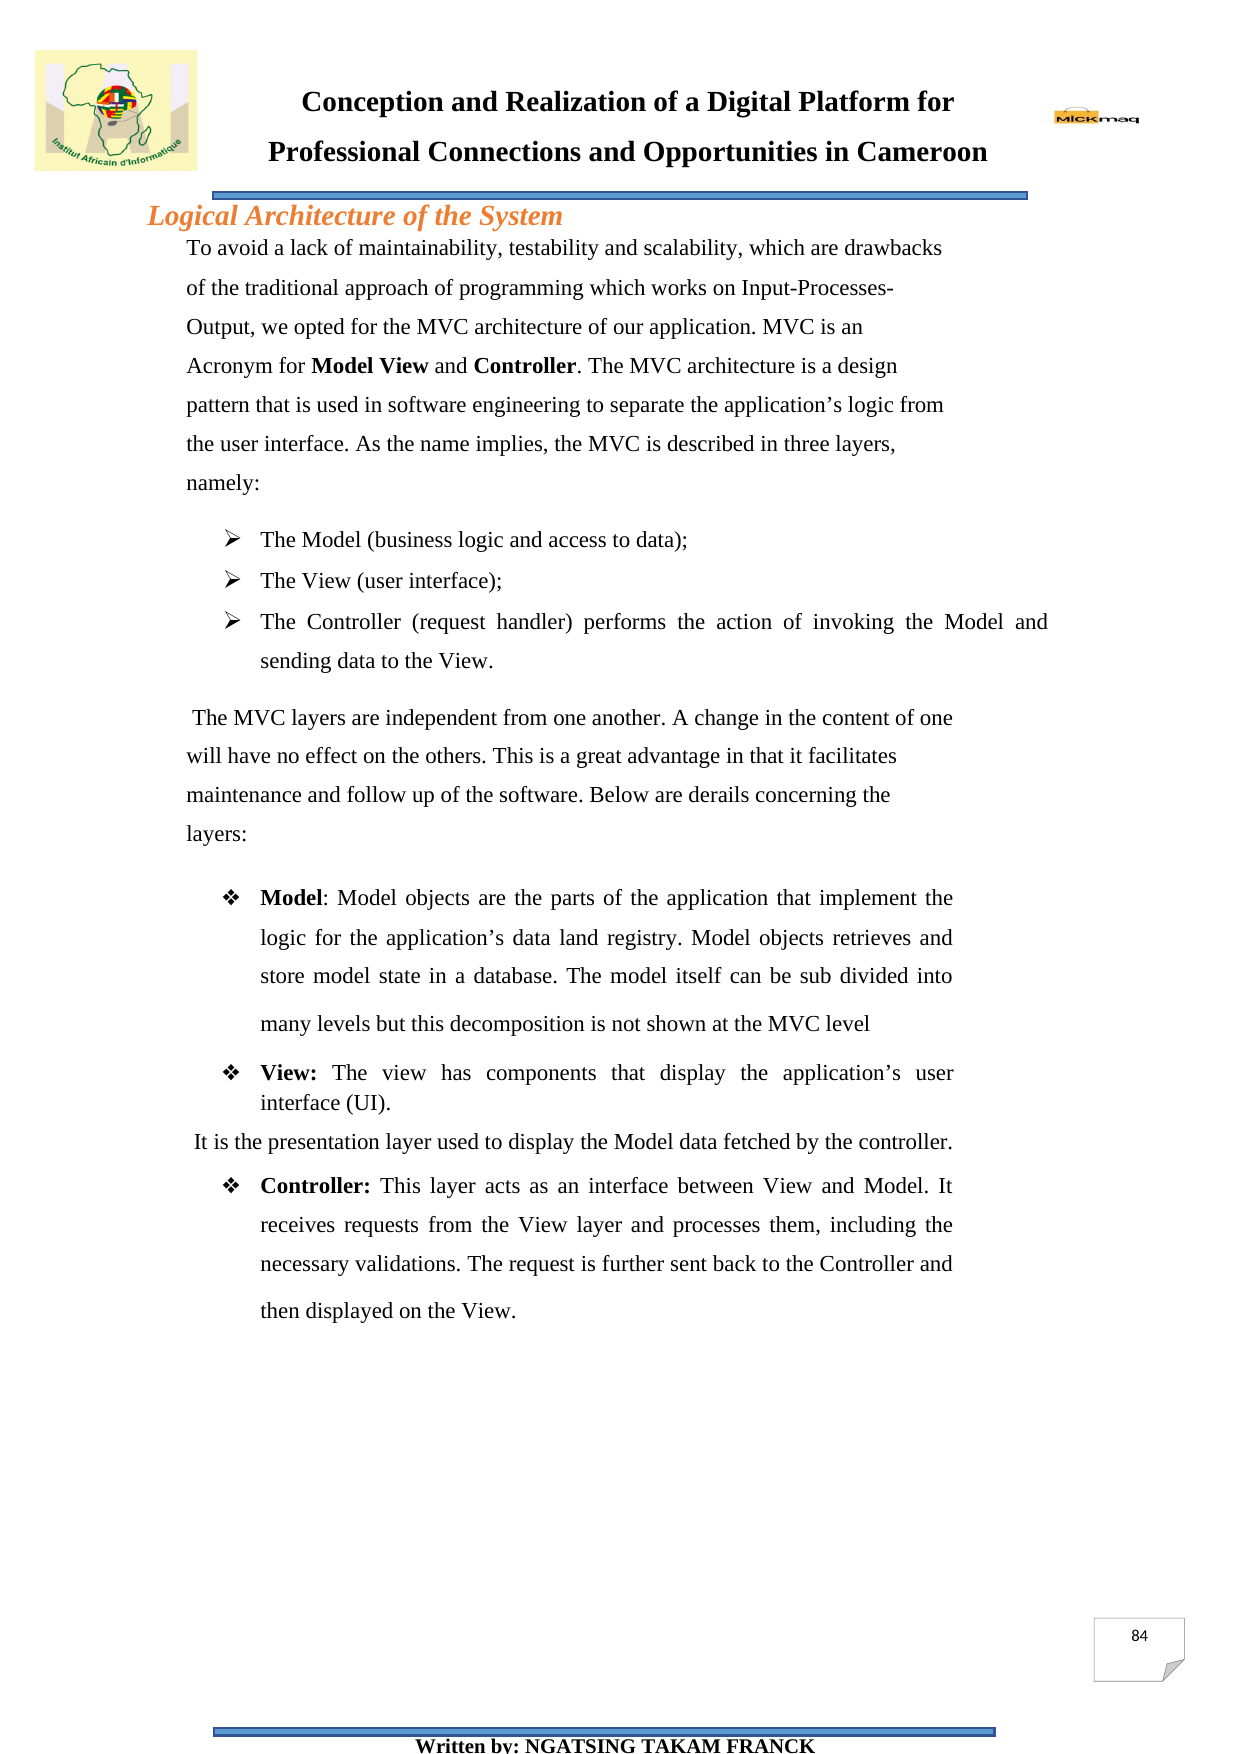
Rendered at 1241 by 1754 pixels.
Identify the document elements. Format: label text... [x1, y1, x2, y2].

picture [1047, 102, 1143, 132]
text The MVC layers are independent from one another. A change in the content of one will have no effect on the others. This is a great advantage in that it facilitates maintenance and follow up of the software. Below are derails concerning the layers: [186, 703, 954, 847]
list View: The view has components that display the application’s user interface (UI). [223, 1059, 954, 1115]
picture [35, 50, 198, 171]
text It is the presentation layer used to display the Model data fetched by the controller. [149, 1128, 954, 1155]
text To avoid a lack of maintainability, testability and scalability, which are drawbacks of the traditional approach of programming which works on Input-Processes-Output, we opted for the MVC architecture of our application. MVC is an Acronym for Model View and Controller. The MVC architecture is a design pattern that is used in software engineering to separate the application’s logic from the user interface. As the name implies, the MVC is described in three layers, namely: [186, 234, 954, 496]
list The Model (business logic and access to data); [223, 526, 1050, 552]
list The Controller (request handler) performs the action of invoking the Model and sending data to the View. [223, 608, 1050, 674]
list The View (user interface); [223, 567, 1050, 594]
list Controller: This layer acts as an interface between View and Model. It receives requests from the View layer and processes them, including the necessary validations. The request is further sent back to the Controller and then displayed on the View. [223, 1172, 954, 1324]
list Model: Model objects are the parts of the application that implement the logic for the application’s data land registry. Model objects retrieves and store model state in a database. The model itself can be sub divided into many levels but this decomposition is not shown at the MVC level [223, 883, 954, 1038]
subtitle Logical Architecture of the System [147, 155, 1093, 232]
